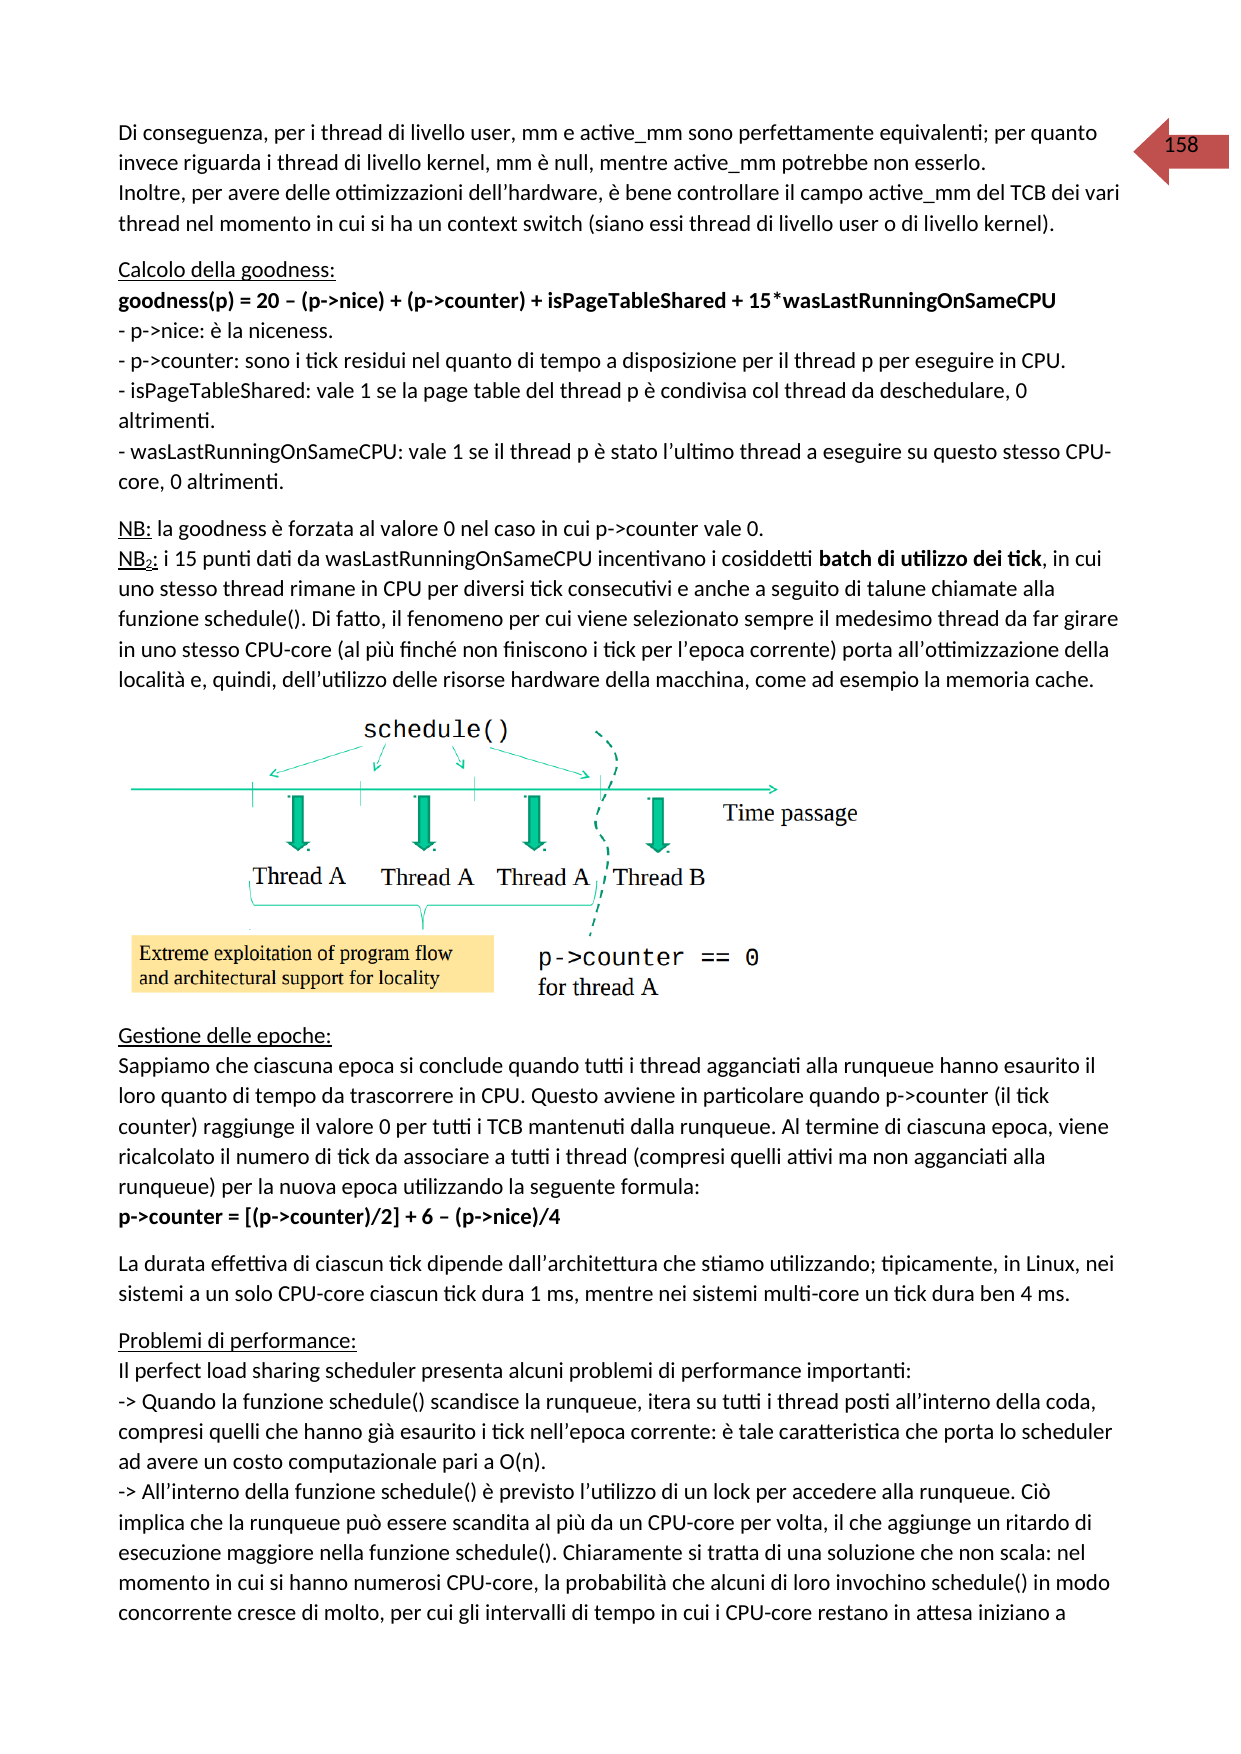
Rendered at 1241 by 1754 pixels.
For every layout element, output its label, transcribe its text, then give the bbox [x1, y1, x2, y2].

text La durata effettiva di ciascun tick dipende dall’architettura che stiamo utilizzando; tipicamente, in Linux, nei sistemi a un solo CPU-core ciascun tick dura 1 ms, mentre nei sistemi multi-core un tick dura ben 4 ms. [118, 1249, 1122, 1307]
text NB: la goodness è forzata al valore 0 nel caso in cui p->counter vale 0. NB2: i 15 punti dati da wasLastRunningOnSameCPU incentivano i cosiddetti batch di utilizzo dei tick, in cui uno stesso thread rimane in CPU per diversi tick consecutivi e anche a seguito di talune chiamate alla funzione schedule(). Di fatto, il fenomeno per cui viene selezionato sempre il medesimo thread da far girare in uno stesso CPU-core (al più finché non finiscono i tick per l’epoca corrente) porta all’ottimizzazione della località e, quindi, dell’utilizzo delle risorse hardware della macchina, come ad esempio la memoria cache. [118, 514, 1122, 693]
text Di conseguenza, per i thread di livello user, mm e active_mm sono perfettamente equivalenti; per quanto invece riguarda i thread di livello kernel, mm è null, mentre active_mm potrebbe non esserlo. Inoltre, per avere delle ottimizzazioni dell’hardware, è bene controllare il campo active_mm del TCB dei vari thread nel momento in cui si ha un context switch (siano essi thread di livello user o di livello kernel). [118, 118, 1122, 237]
picture [118, 711, 865, 1003]
text Gestione delle epoche: Sappiamo che ciascuna epoca si conclude quando tutti i thread agganciati alla runqueue hanno esaurito il loro quanto di tempo da trascorrere in CPU. Questo avviene in particolare quando p->counter (il tick counter) raggiunge il valore 0 per tutti i TCB mantenuti dalla runqueue. Al termine di ciascuna epoca, viene ricalcolato il numero di tick da associare a tutti i thread (compresi quelli attivi ma non agganciati alla runqueue) per la nuova epoca utilizzando la seguente formula: p->counter = [(p->counter)/2] + 6 – (p->nice)/4 [118, 1021, 1122, 1230]
text Calcolo della goodness: goodness(p) = 20 – (p->nice) + (p->counter) + isPageTableShared + 15*wasLastRunningOnSameCPU - p->nice: è la niceness. - p->counter: sono i tick residui nel quanto di tempo a disposizione per il thread p per eseguire in CPU. - isPageTableShared: vale 1 se la page table del thread p è condivisa col thread da deschedulare, 0 altrimenti. - wasLastRunningOnSameCPU: vale 1 se il thread p è stato l’ultimo thread a eseguire su questo stesso CPU-core, 0 altrimenti. [118, 256, 1122, 495]
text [118, 1326, 1122, 1626]
